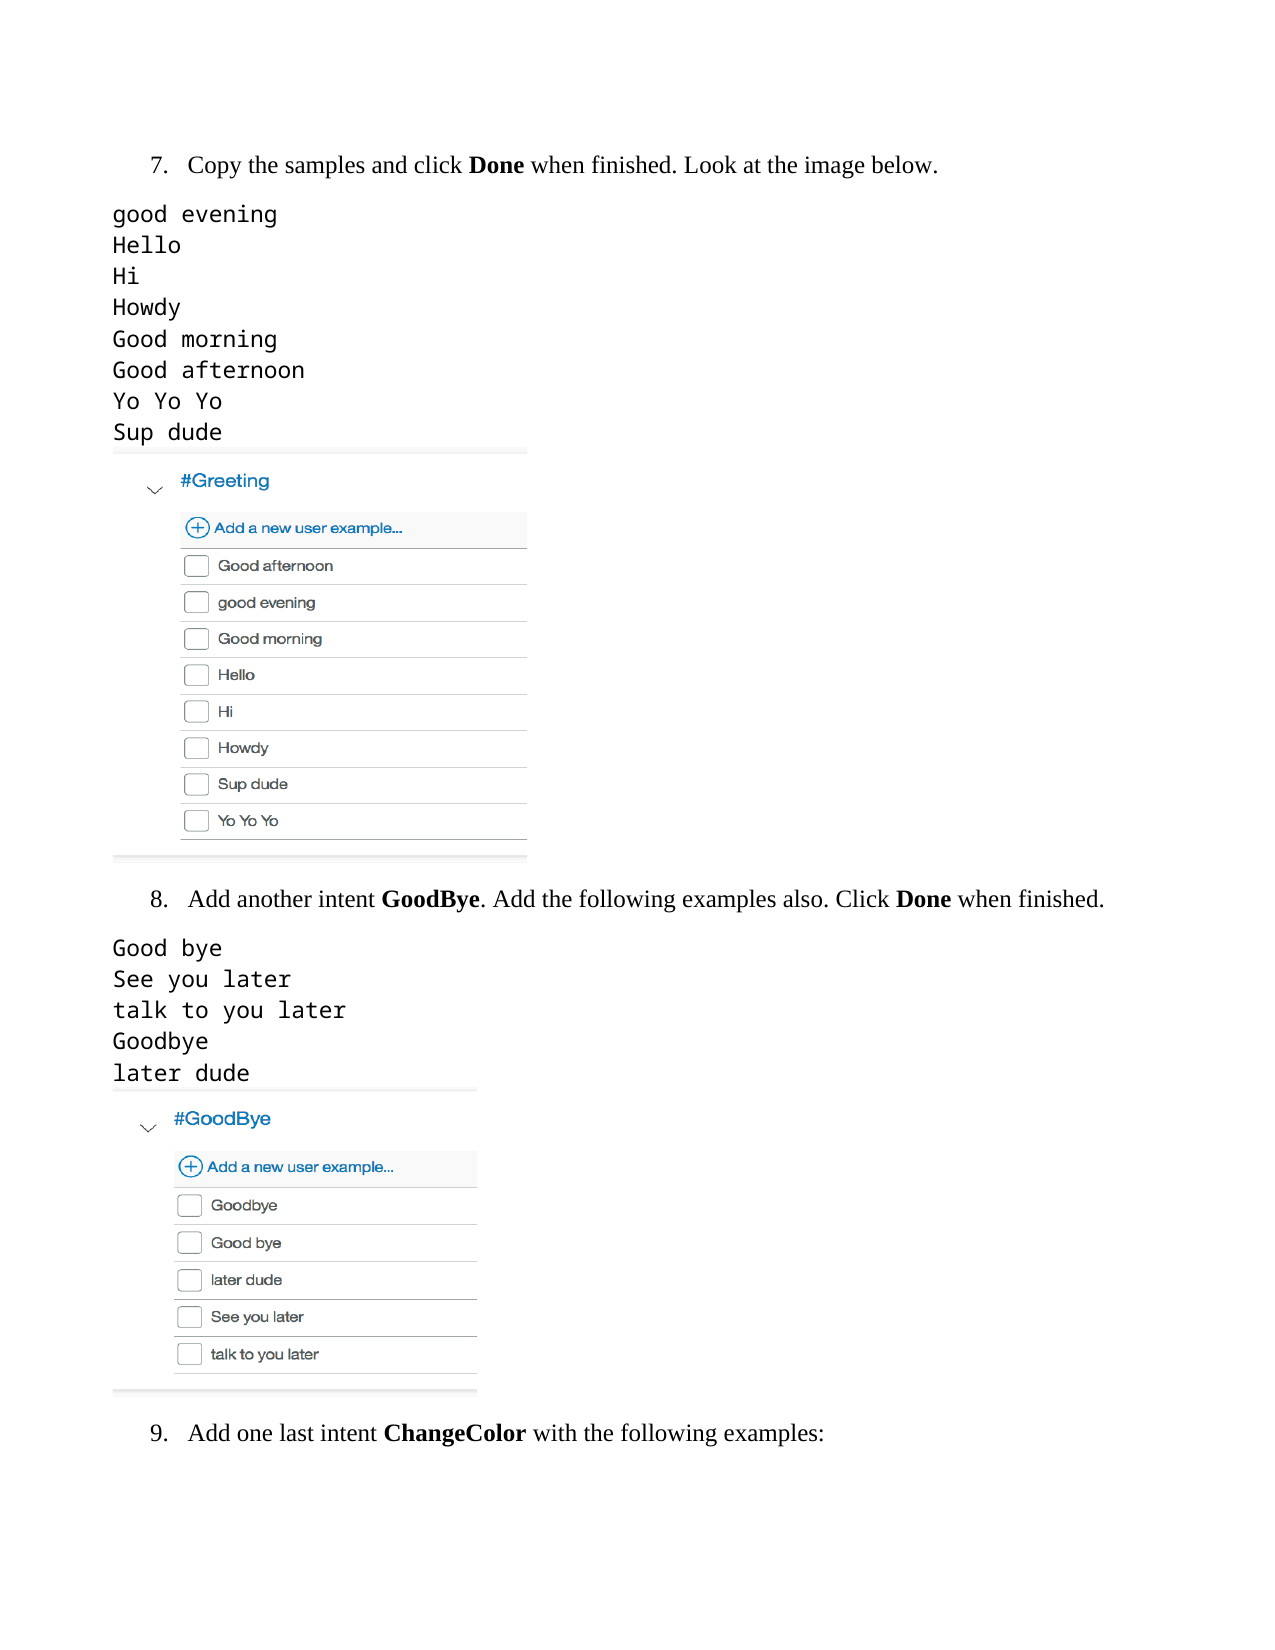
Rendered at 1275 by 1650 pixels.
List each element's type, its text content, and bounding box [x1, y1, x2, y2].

list Copy the samples and click Done when finished. Look at the image below. [150, 150, 1162, 179]
list Add one last intent ChangeColor with the following examples: [150, 1418, 1162, 1447]
picture [112, 1087, 478, 1399]
text good evening Hello Hi Howdy Good morning Good afternoon Yo Yo Yo Sup dude [112, 197, 1162, 447]
text Good bye See you later talk to you later Goodbye later dude [112, 931, 1162, 1088]
picture [112, 447, 528, 866]
list Add another intent GoodBye. Add the following examples also. Click Done when finished. [150, 884, 1162, 913]
